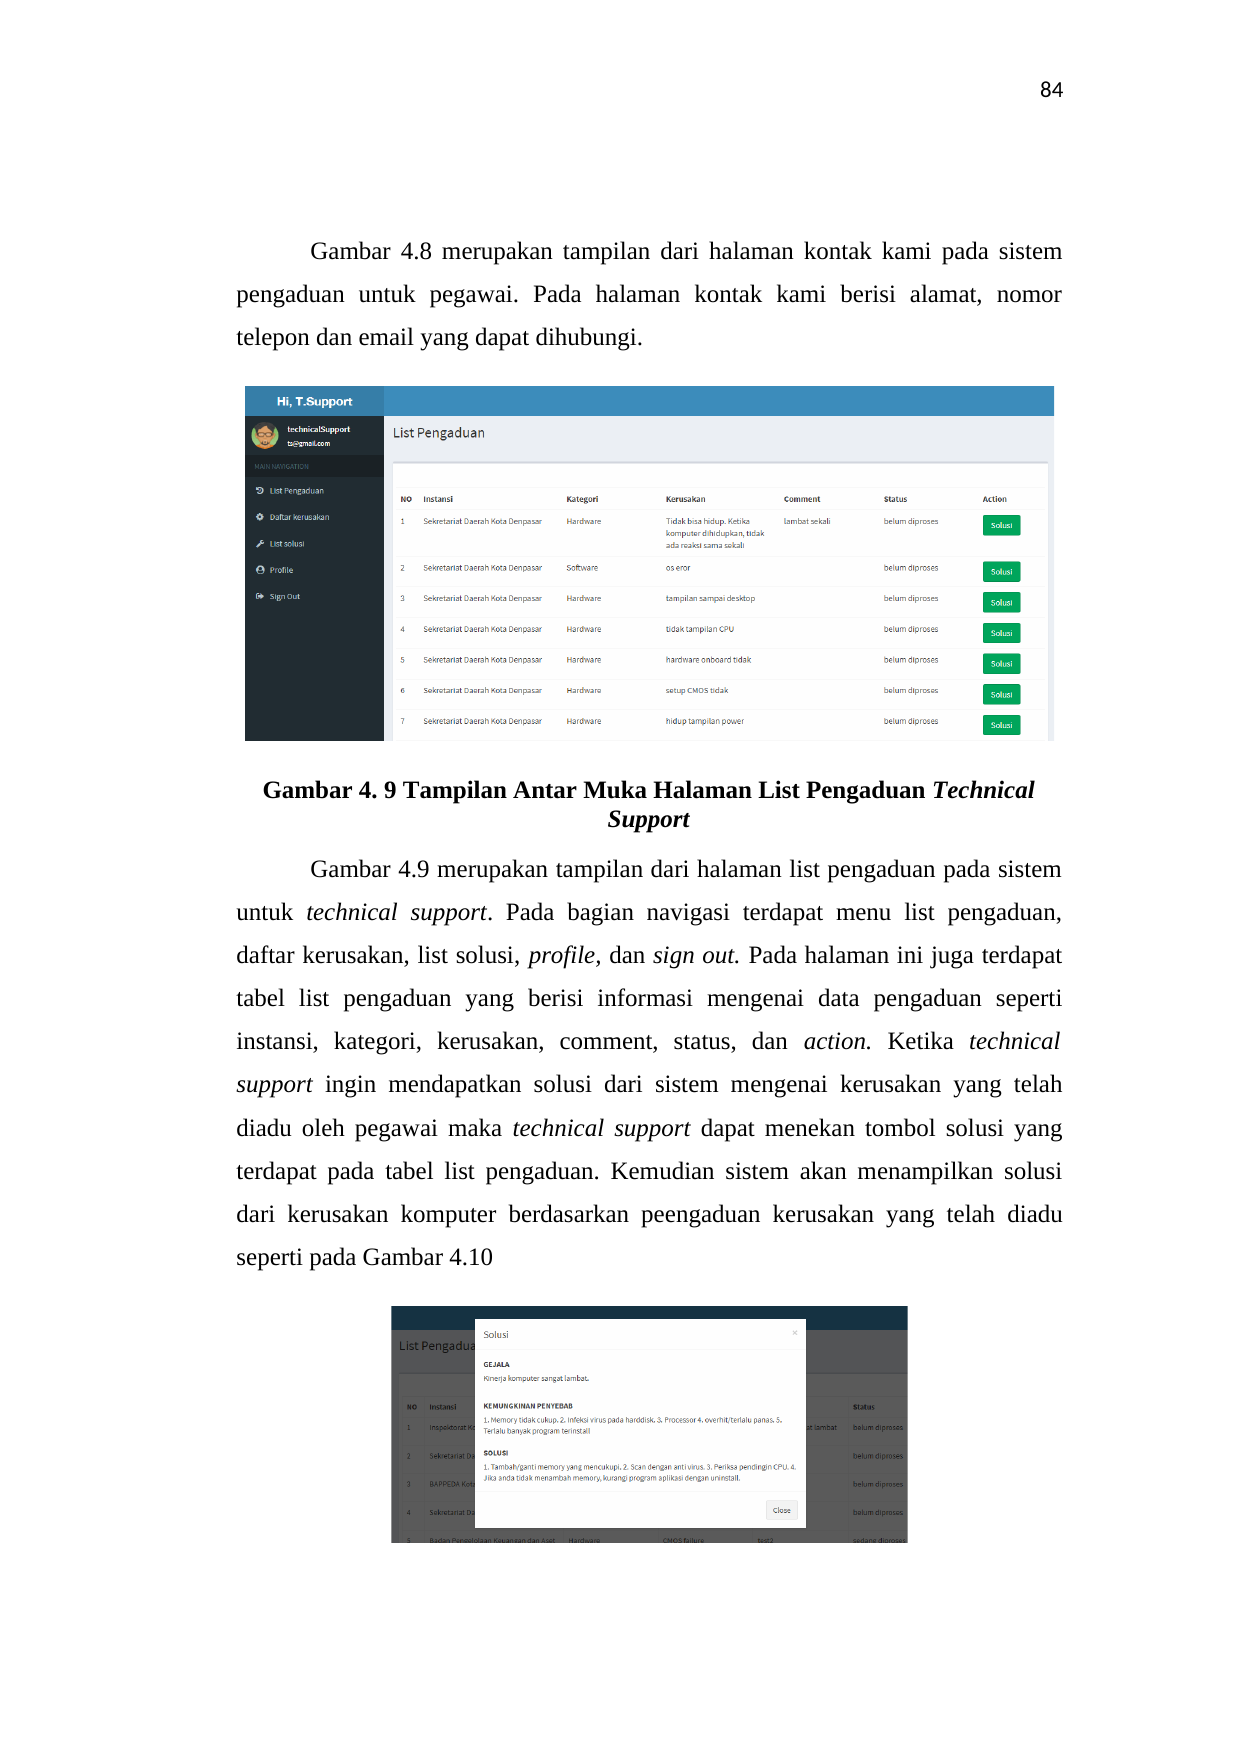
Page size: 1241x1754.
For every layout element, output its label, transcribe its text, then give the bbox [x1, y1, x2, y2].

picture [391, 1306, 908, 1543]
text Gambar 4.8 merupakan tampilan dari halaman kontak kami pada sistem pengaduan untuk pegawai. Pada halaman kontak kami berisi alamat, nomor telepon dan email yang dapat dihubungi. [236, 236, 1063, 351]
text Gambar 4.9 merupakan tampilan dari halaman list pengaduan pada sistem untuk technical support. Pada bagian navigasi terdapat menu list pengaduan, daftar kerusakan, list solusi, profile, dan sign out. Pada halaman ini juga terdapat tabel list pengaduan yang berisi informasi mengenai data pengaduan seperti instansi, kategori, kerusakan, comment, status, dan action. Ketika technical support ingin mendapatkan solusi dari sistem mengenai kerusakan yang telah diadu oleh pegawai maka technical support dapat menekan tombol solusi yang terdapat pada tabel list pengaduan. Kemudian sistem akan menampilkan solusi dari kerusakan komputer berdasarkan peengaduan kerusakan yang telah diadu seperti pada Gambar 4.10 [236, 854, 1063, 1271]
text Gambar 4. 9 Tampilan Antar Muka Halaman List Pengaduan Technical Support [236, 776, 1063, 833]
picture [245, 386, 1055, 741]
